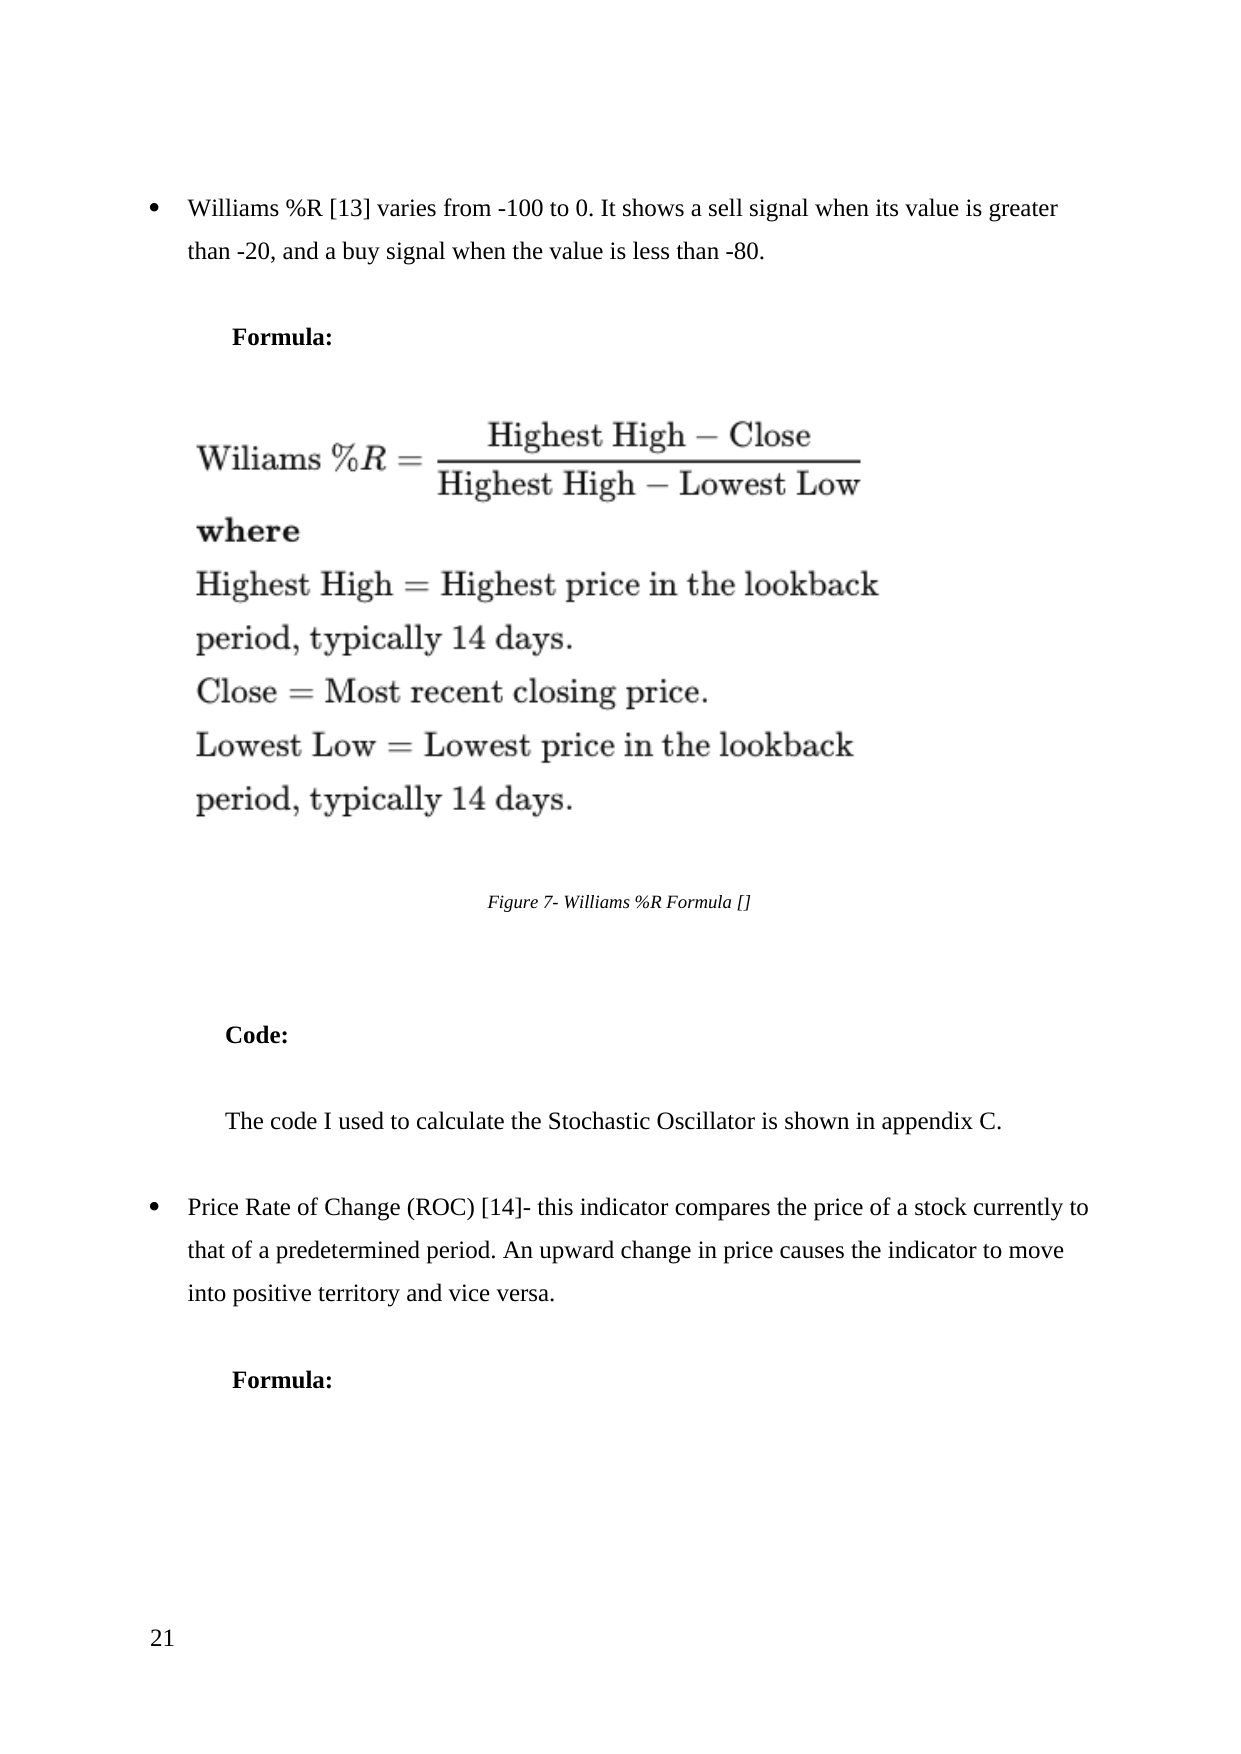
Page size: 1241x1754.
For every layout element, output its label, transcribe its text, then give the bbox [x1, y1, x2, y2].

text Figure 7- Williams %R Formula [] [150, 891, 1090, 913]
picture [150, 408, 1090, 877]
text Formula: [232, 1365, 1090, 1393]
text Formula: [232, 322, 1090, 351]
list Williams %R [13] varies from -100 to 0. It shows a sell signal when its value is greater than -20, and a buy signal when the value is less than -80. [150, 193, 1090, 265]
text Code: [150, 1020, 1090, 1048]
text The code I used to calculate the Stochastic Oscillator is shown in appendix C. [150, 1106, 1090, 1135]
list Price Rate of Change (ROC) [14]- this indicator compares the price of a stock currently to that of a predetermined period. An upward change in price causes the indicator to move into positive territory and vice versa. [150, 1192, 1090, 1307]
